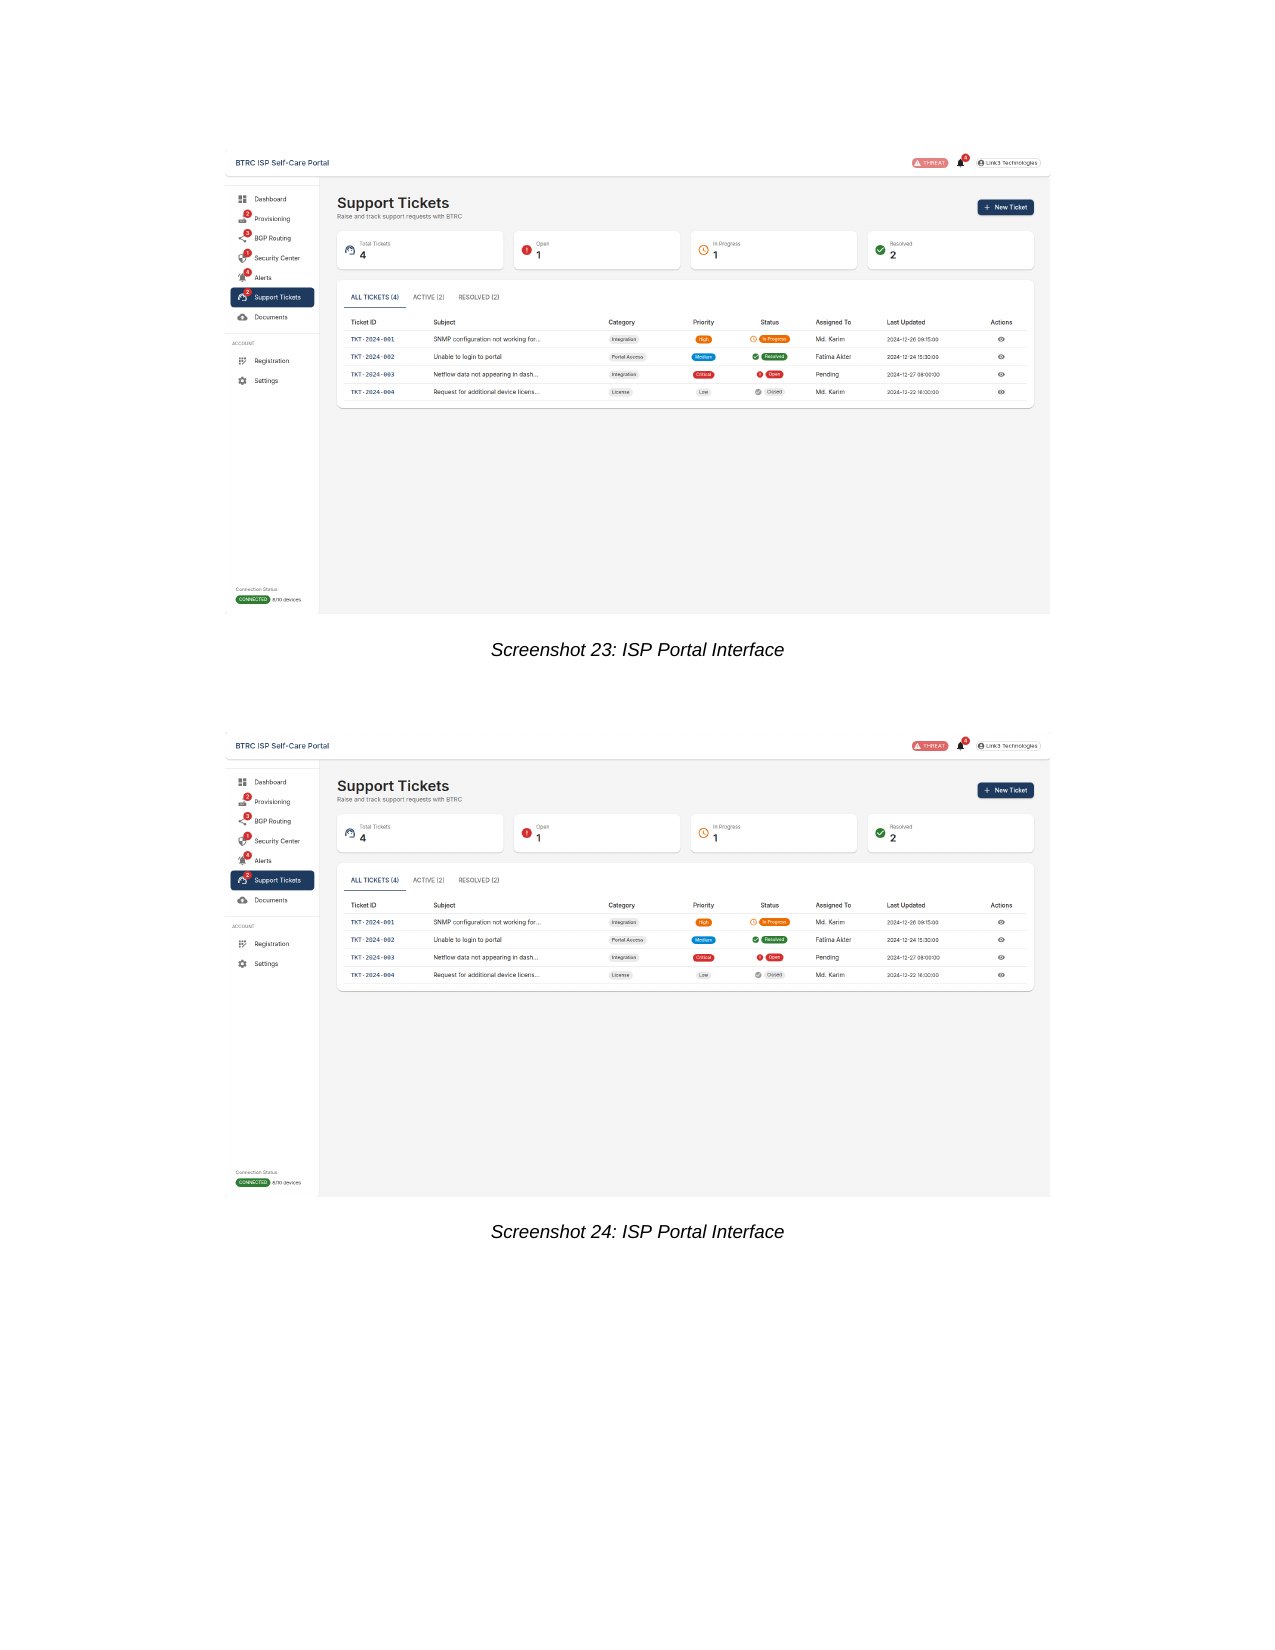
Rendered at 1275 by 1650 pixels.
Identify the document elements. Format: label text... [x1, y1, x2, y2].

text Screenshot 23: ISP Portal Interface [187, 638, 1087, 660]
picture [225, 150, 1050, 614]
picture [225, 732, 1050, 1197]
text Screenshot 24: ISP Portal Interface [187, 1221, 1087, 1242]
